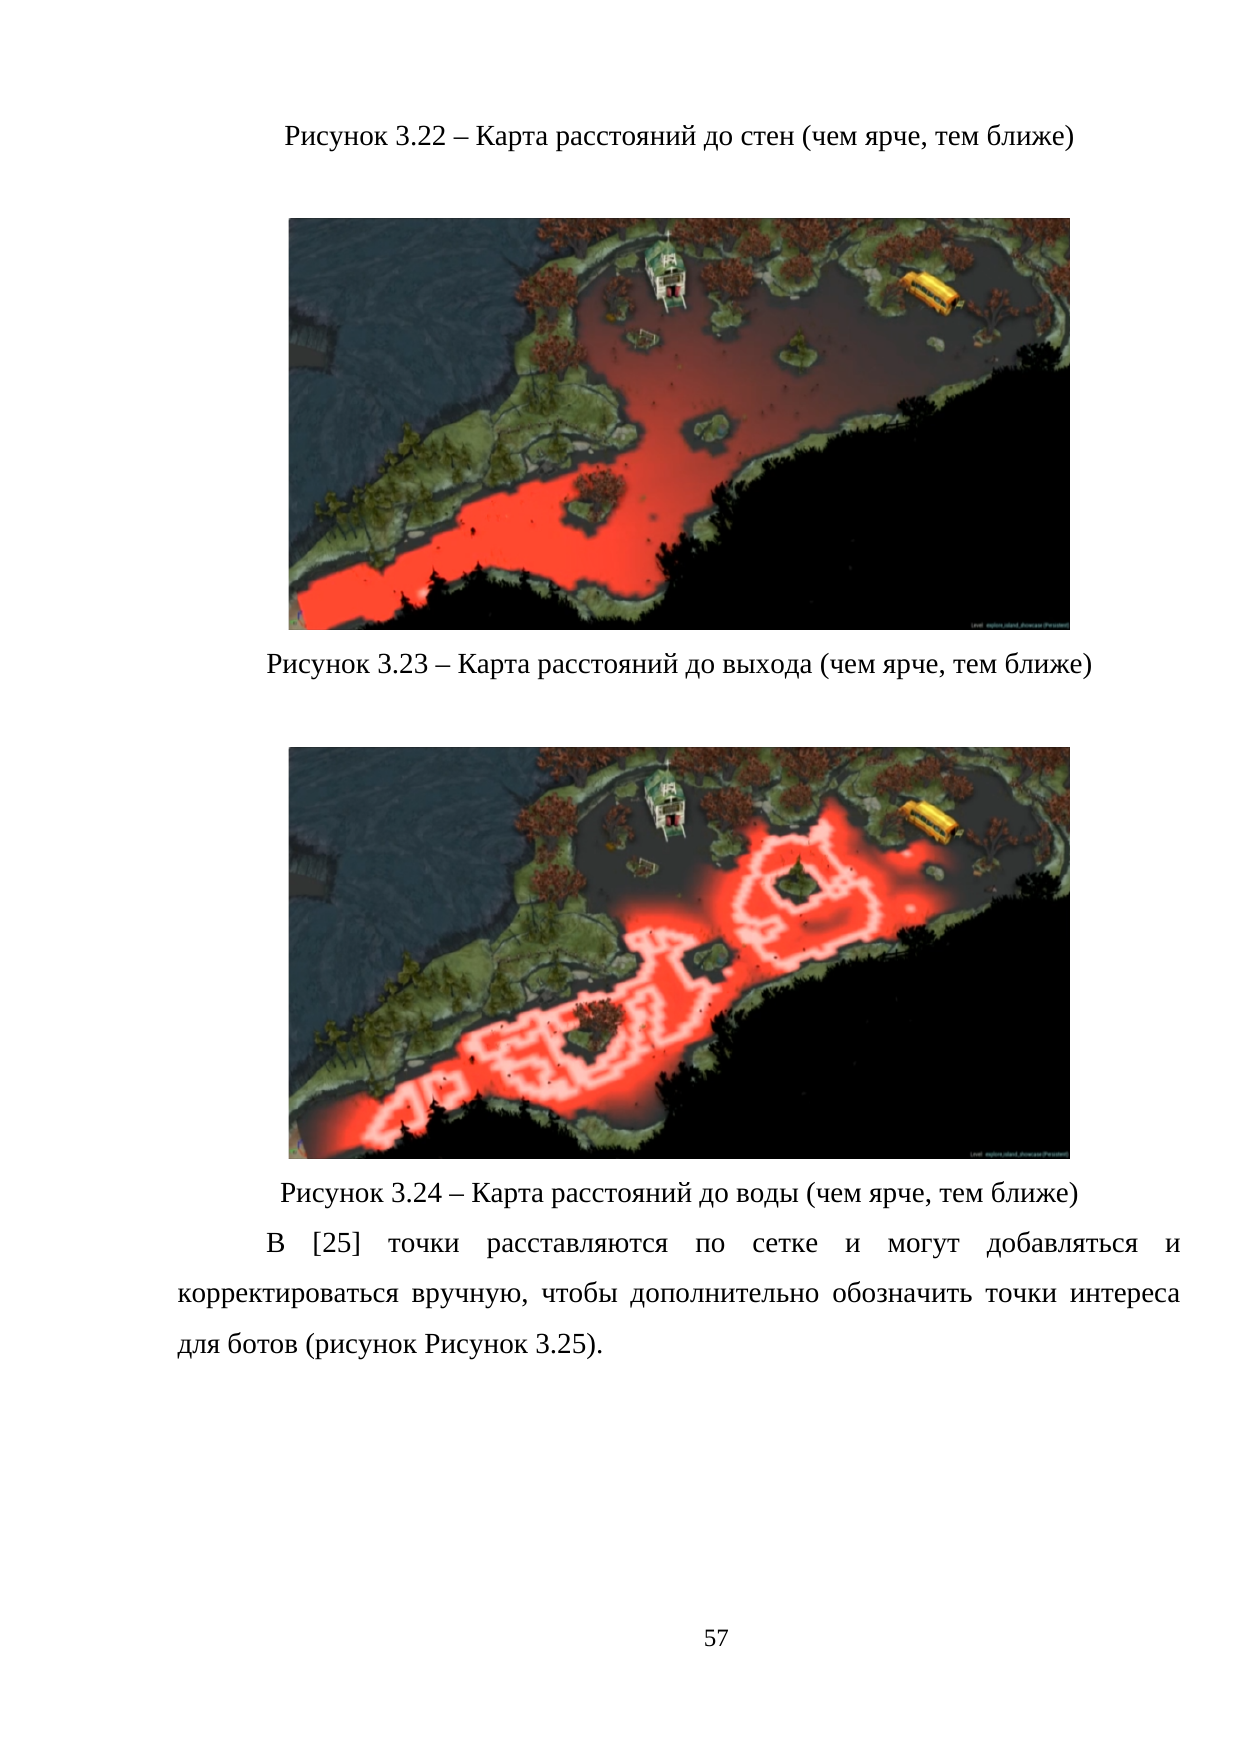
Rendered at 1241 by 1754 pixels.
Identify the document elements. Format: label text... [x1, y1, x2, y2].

picture [288, 218, 1070, 630]
picture [288, 747, 1070, 1159]
